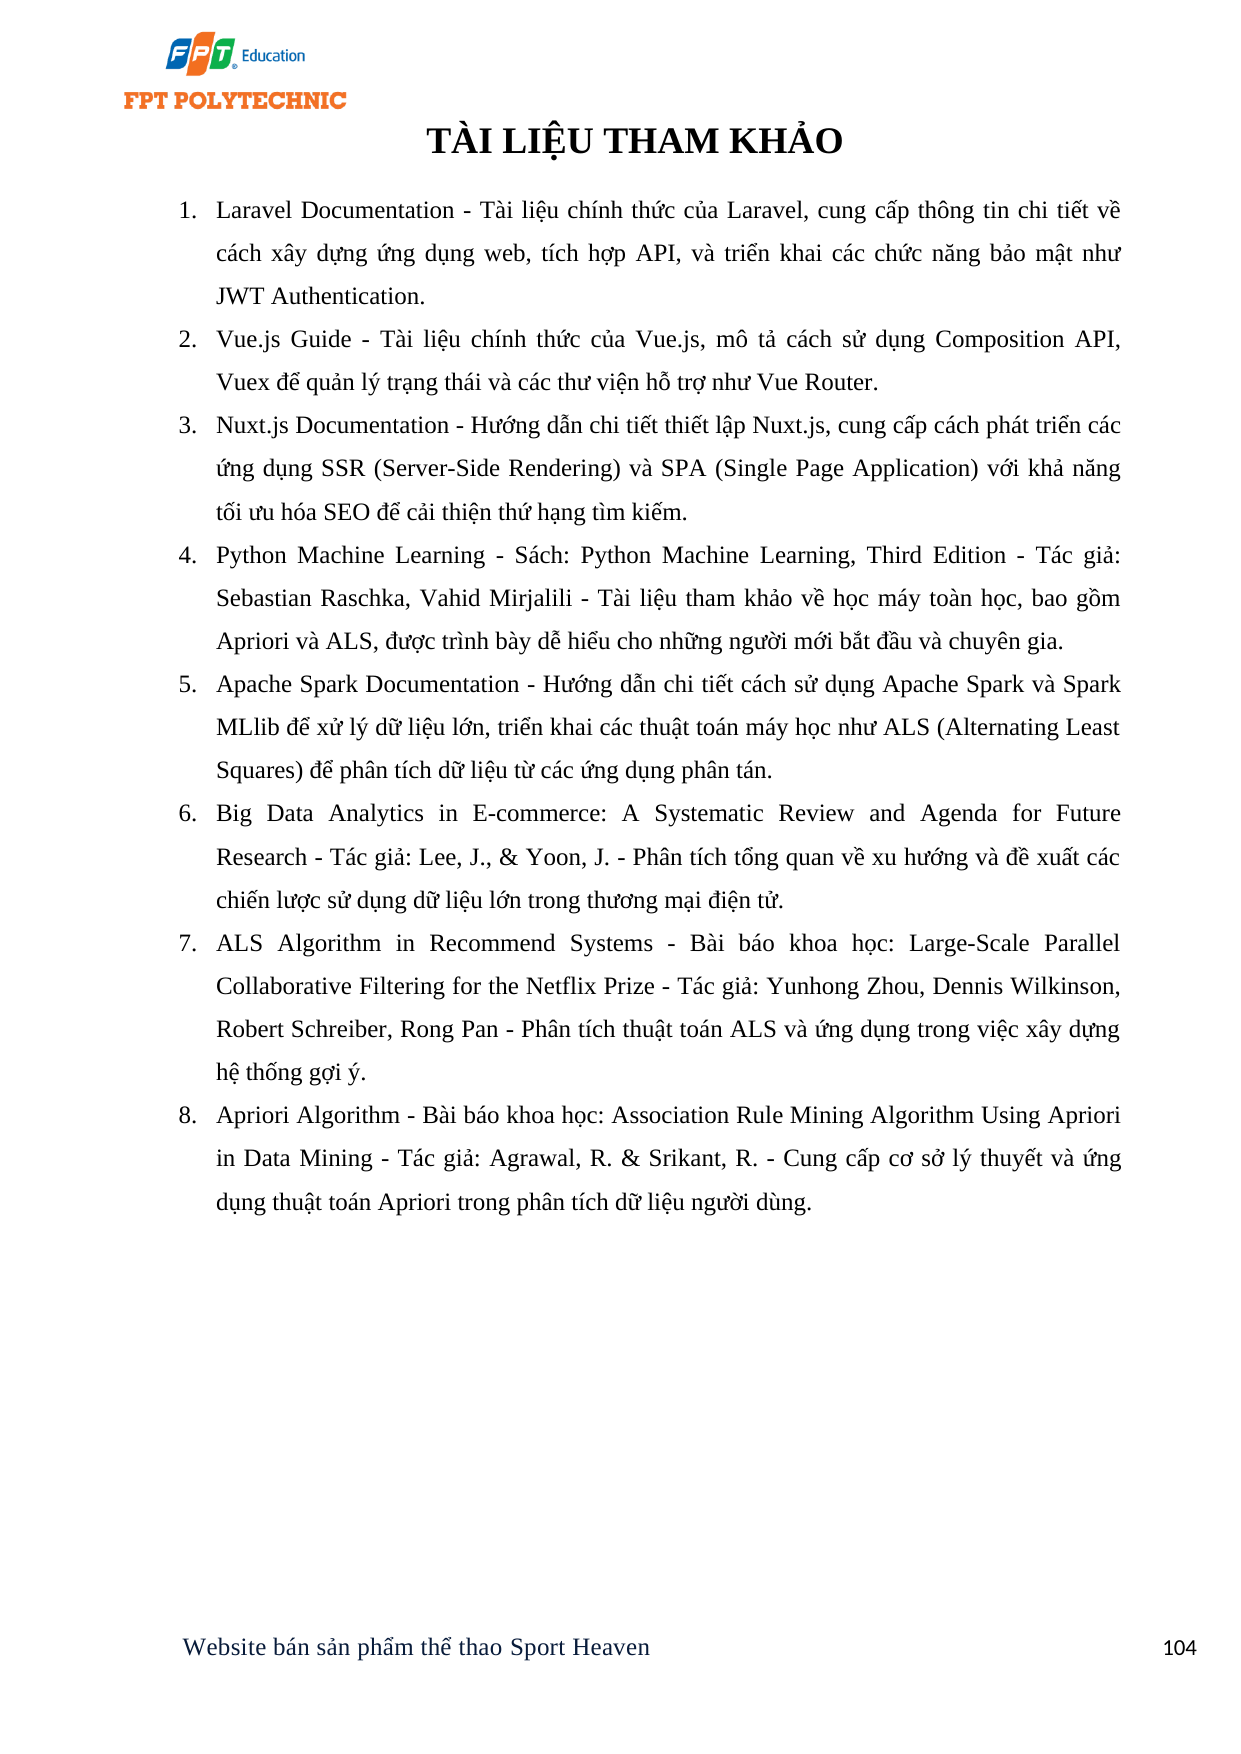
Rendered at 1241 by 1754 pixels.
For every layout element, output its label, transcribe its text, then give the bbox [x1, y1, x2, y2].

list Python Machine Learning - Sách: Python Machine Learning, Third Edition - Tác giả: Sebastian Raschka, Vahid Mirjalili - Tài liệu tham khảo về học máy toàn học, bao gồm Apriori và ALS, được trình bày dễ hiểu cho những người mới bắt đầu và chuyên gia. [178, 540, 1122, 655]
list Nuxt.js Documentation - Hướng dẫn chi tiết thiết lập Nuxt.js, cung cấp cách phát triển các ứng dụng SSR (Server-Side Rendering) và SPA (Single Page Application) với khả năng tối ưu hóa SEO để cải thiện thứ hạng tìm kiếm. [178, 410, 1122, 525]
list Vue.js Guide - Tài liệu chính thức của Vue.js, mô tả cách sử dụng Composition API, Vuex để quản lý trạng thái và các thư viện hỗ trợ như Vue Router. [178, 324, 1122, 396]
list ALS Algorithm in Recommend Systems - Bài báo khoa học: Large-Scale Parallel Collaborative Filtering for the Netflix Prize - Tác giả: Yunhong Zhou, Dennis Wilkinson, Robert Schreiber, Rong Pan - Phân tích thuật toán ALS và ứng dụng trong việc xây dựng hệ thống gợi ý. [178, 928, 1122, 1086]
subtitle TÀI LIỆU THAM KHẢO [177, 118, 1092, 161]
list Apriori Algorithm - Bài báo khoa học: Association Rule Mining Algorithm Using Apriori in Data Mining - Tác giả: Agrawal, R. & Srikant, R. - Cung cấp cơ sở lý thuyết và ứng dụng thuật toán Apriori trong phân tích dữ liệu người dùng. [178, 1100, 1122, 1215]
picture [116, 24, 354, 116]
list Big Data Analytics in E-commerce: A Systematic Review and Agenda for Future Research - Tác giả: Lee, J., & Yoon, J. - Phân tích tổng quan về xu hướng và đề xuất các chiến lược sử dụng dữ liệu lớn trong thương mại điện tử. [178, 798, 1122, 913]
list Apache Spark Documentation - Hướng dẫn chi tiết cách sử dụng Apache Spark và Spark MLlib để xử lý dữ liệu lớn, triển khai các thuật toán máy học như ALS (Alternating Least Squares) để phân tích dữ liệu từ các ứng dụng phân tán. [178, 669, 1122, 784]
list Laravel Documentation - Tài liệu chính thức của Laravel, cung cấp thông tin chi tiết về cách xây dựng ứng dụng web, tích hợp API, và triển khai các chức năng bảo mật như JWT Authentication. [178, 195, 1122, 310]
